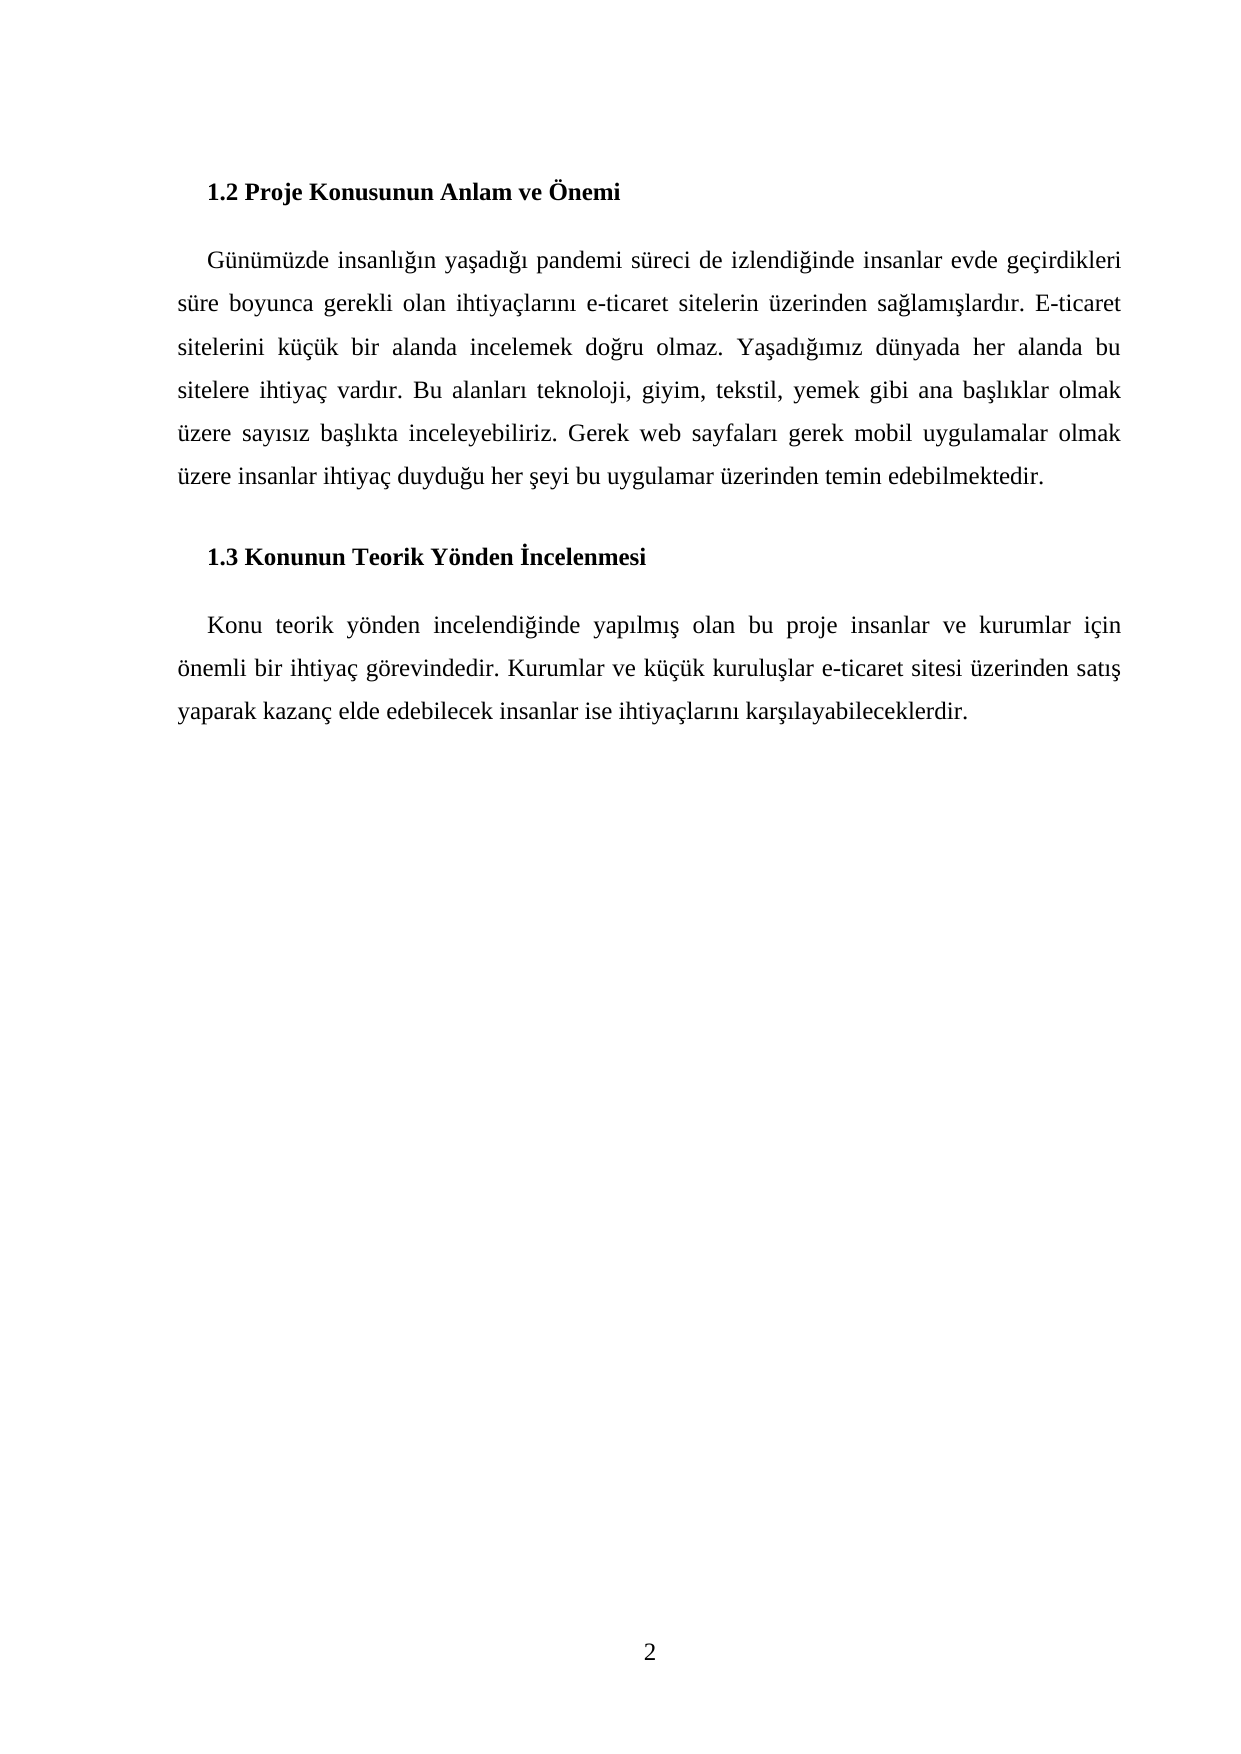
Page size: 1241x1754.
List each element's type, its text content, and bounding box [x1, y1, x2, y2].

subtitle Konunun Teorik Yönden İncelenmesi [207, 542, 1122, 570]
text Günümüzde insanlığın yaşadığı pandemi süreci de izlendiğinde insanlar evde geçirdikleri süre boyunca gerekli olan ihtiyaçlarını e-ticaret sitelerin üzerinden sağlamışlardır. E-ticaret sitelerini küçük bir alanda incelemek doğru olmaz. Yaşadığımız dünyada her alanda bu sitelere ihtiyaç vardır. Bu alanları teknoloji, giyim, tekstil, yemek gibi ana başlıklar olmak üzere sayısız başlıkta inceleyebiliriz. Gerek web sayfaları gerek mobil uygulamalar olmak üzere insanlar ihtiyaç duyduğu her şeyi bu uygulamar üzerinden temin edebilmektedir. [177, 245, 1122, 490]
text Konu teorik yönden incelendiğinde yapılmış olan bu proje insanlar ve kurumlar için önemli bir ihtiyaç görevindedir. Kurumlar ve küçük kuruluşlar e-ticaret sitesi üzerinden satış yaparak kazanç elde edebilecek insanlar ise ihtiyaçlarını karşılayabileceklerdir. [177, 610, 1122, 725]
subtitle Proje Konusunun Anlam ve Önemi [207, 177, 1122, 206]
